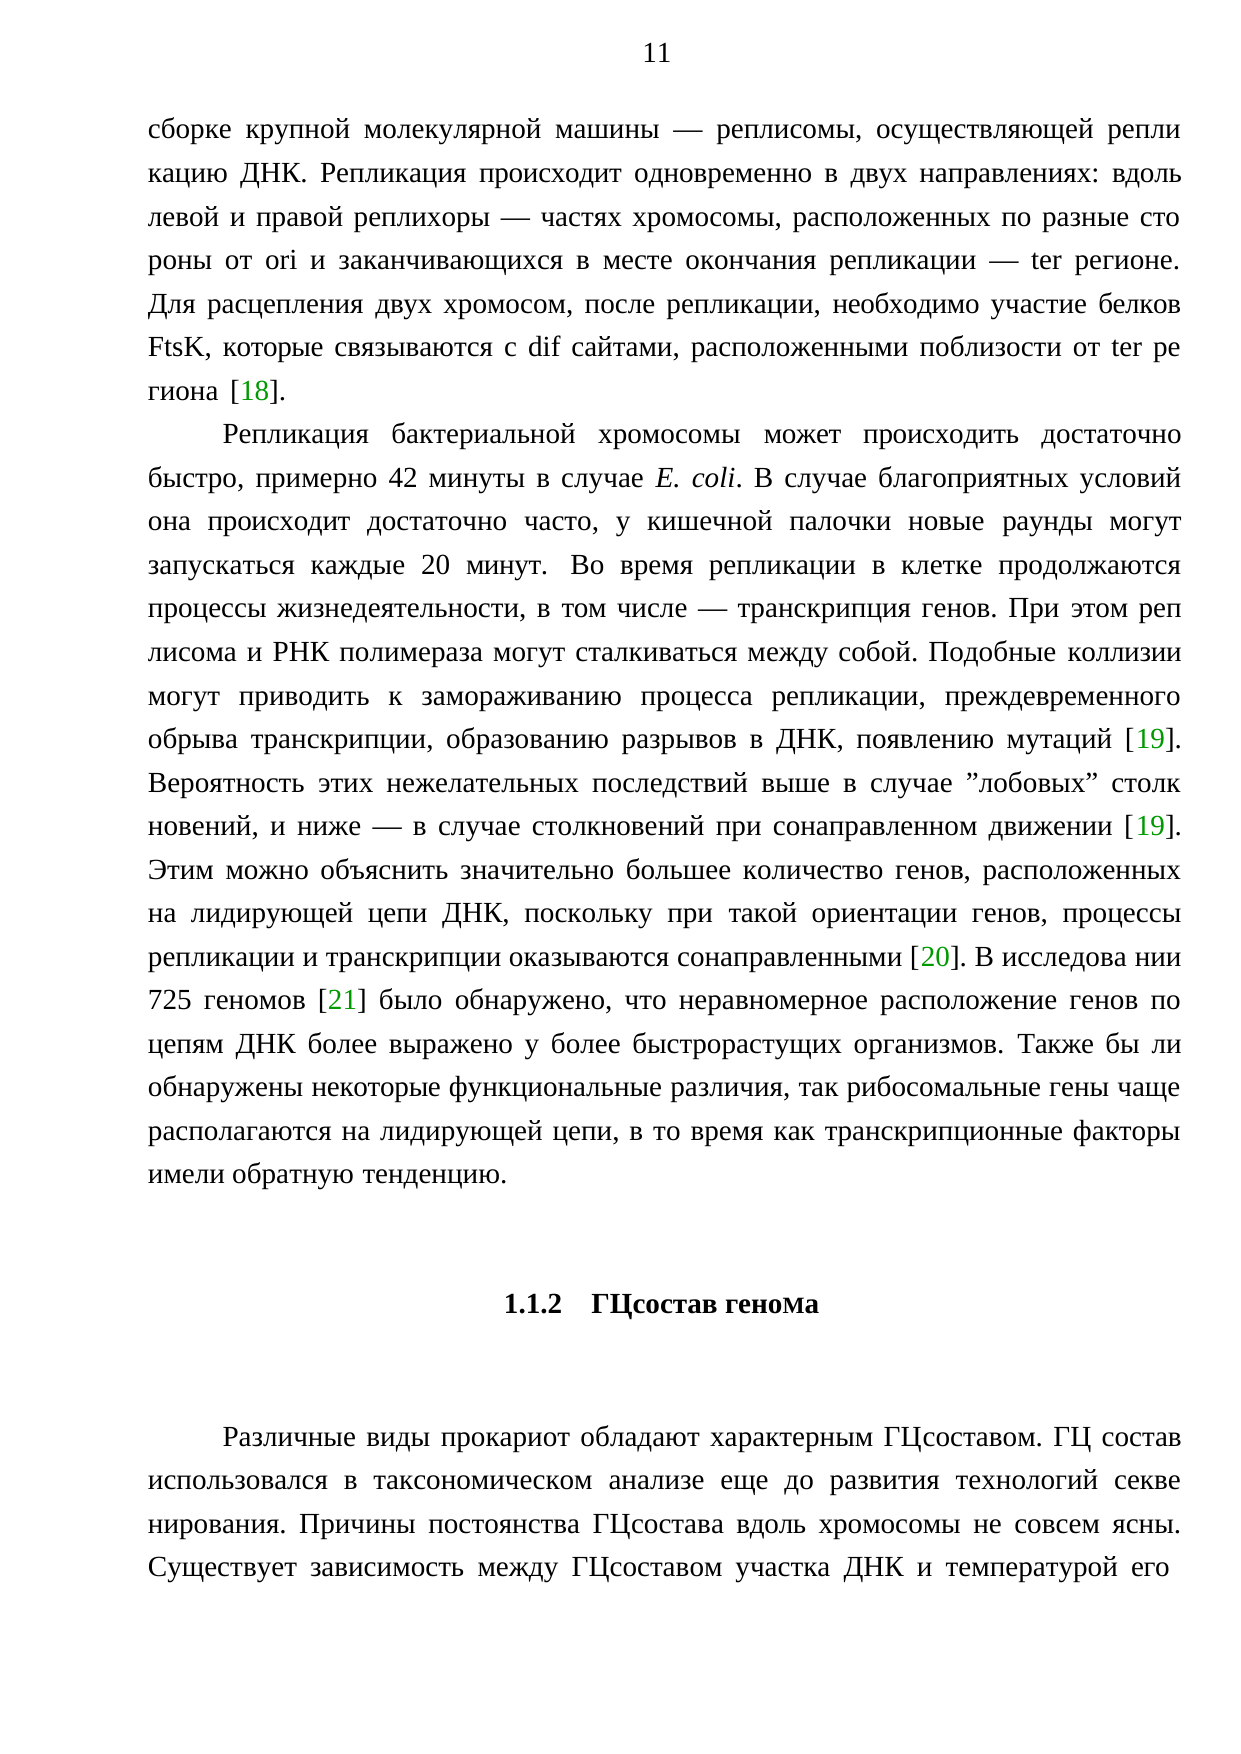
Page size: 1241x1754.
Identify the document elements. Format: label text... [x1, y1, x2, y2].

text Репликация бактериальной хромосомы может происходить достаточно быстро, примерно 42 минуты в случае E. coli. В случае благоприятных условий она происходит достаточно часто, у кишечной палочки новые раунды могут запускаться каждые 20 минут. Во время репликации в клетке продолжаются процессы жизнедеятельности, в том числе — транскрипция генов. При этом реп­ лисома и РНК полимераза могут сталкиваться между собой. Подобные коллизии могут приводить к замораживанию процесса репликации, преждевременного обрыва транскрипции, образованию разрывов в ДНК, появлению мутаций [19]. Вероятность этих нежелательных последствий выше в случае ”лобовых” столк­ новений, и ниже — в случае столкновений при сонаправленном движении [19]. Этим можно объяснить значительно большее количество генов, расположенных на лидирующей цепи ДНК, поскольку при такой ориентации генов, процессы репликации и транскрипции оказываются сонаправленными [20]. В исследова­ нии 725 геномов [21] было обнаружено, что неравномерное расположение генов по цепям ДНК более выражено у более быстрорастущих организмов. Также бы­ ли обнаружены некоторые функциональные различия, так рибосомальные гены чаще располагаются на лидирующей цепи, в то время как транскрипционные факторы имели обратную тенденцию. [148, 416, 1182, 1190]
text Различные виды прокариот обладают характерным ГЦ­составом. ГЦ состав использовался в таксономическом анализе еще до развития технологий секве­ нирования. Причины постоянства ГЦ­состава вдоль хромосомы не совсем ясны. Существует зависимость между ГЦ­составом участка ДНК и температурой его [148, 1419, 1182, 1583]
text сборке крупной молекулярной машины — реплисомы, осуществляющей репли­ кацию ДНК. Репликация происходит одновременно в двух направлениях: вдоль левой и правой реплихоры — частях хромосомы, расположенных по разные сто­ роны от ori и заканчивающихся в месте окончания репликации — ter регионе. Для расцепления двух хромосом, после репликации, необходимо участие белков FtsK, которые связываются с dif сайтами, расположенными поблизости от ter ре­ гиона [18]. [148, 112, 1182, 406]
subtitle ГЦ­состав генома [504, 1286, 1217, 1319]
